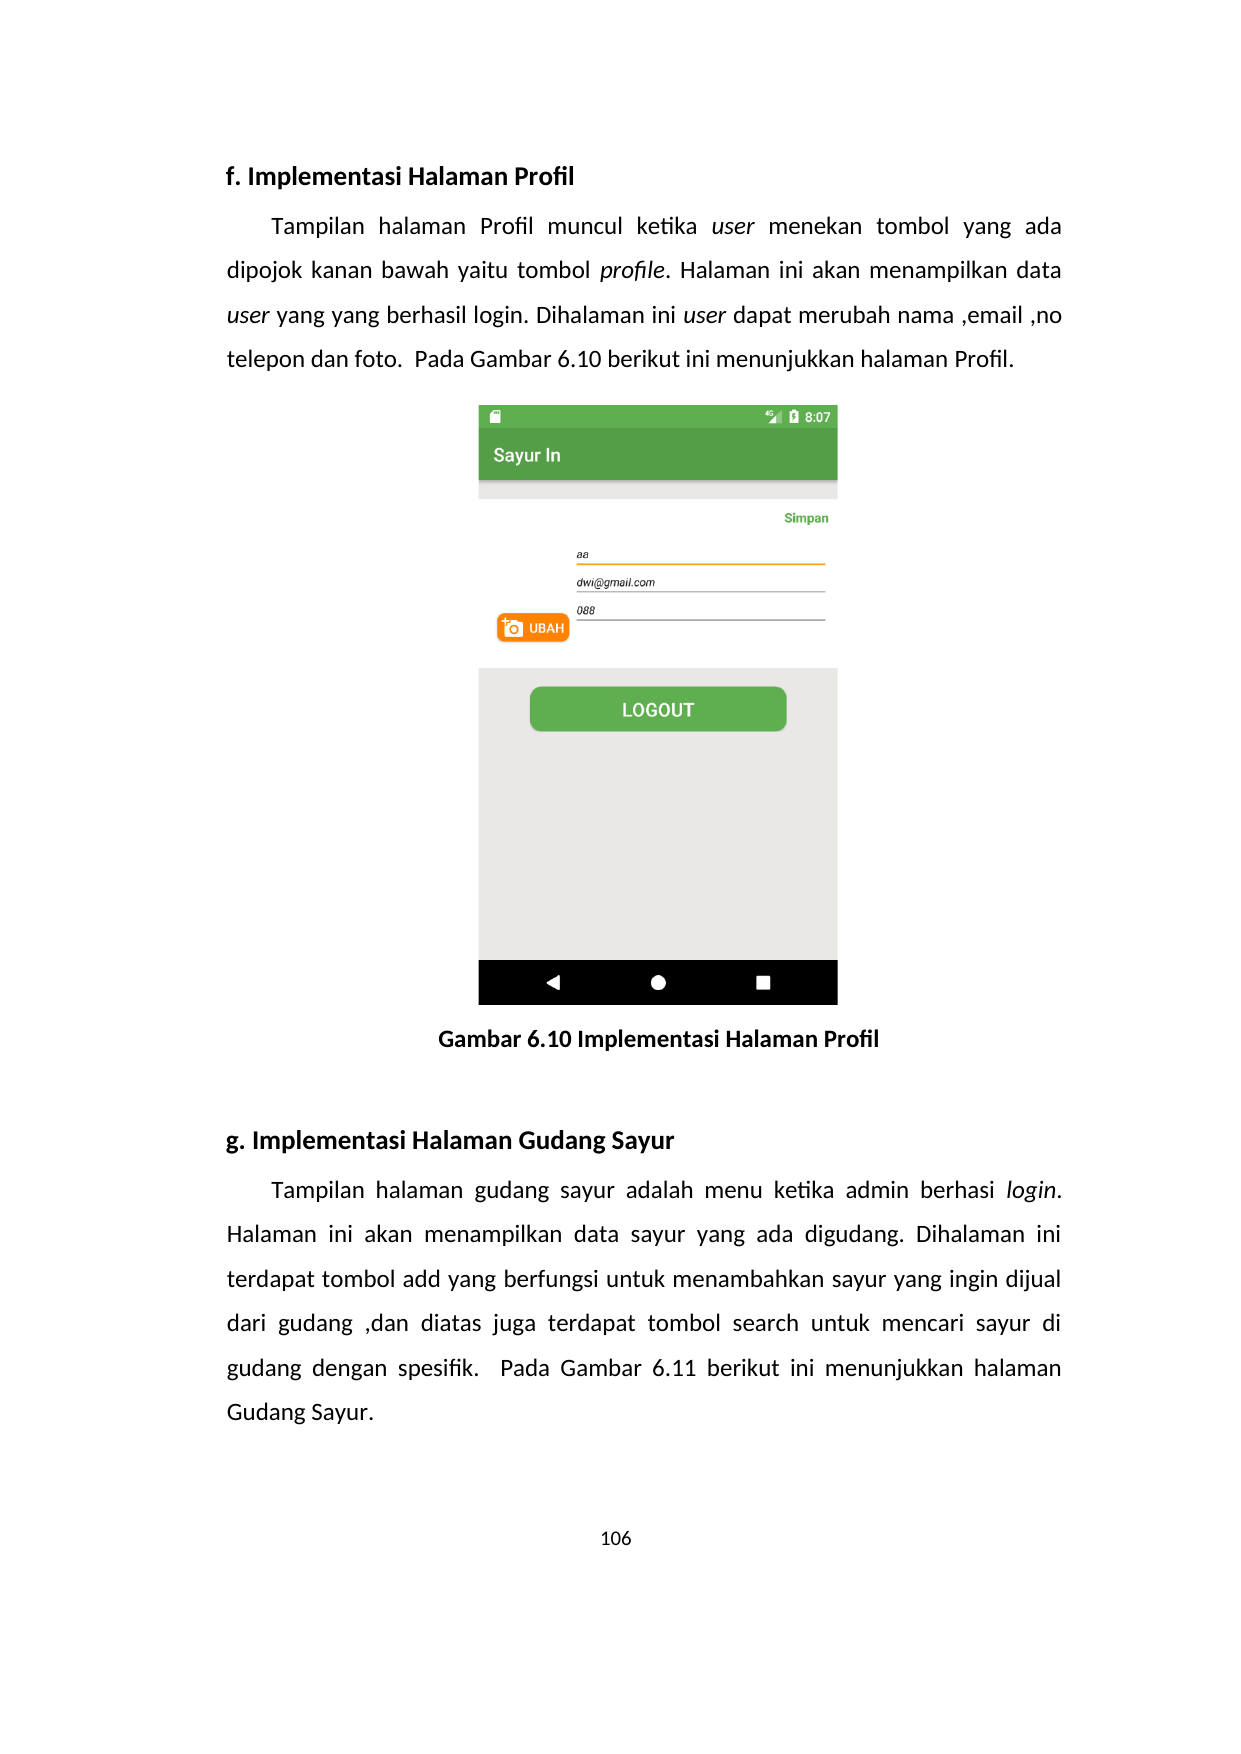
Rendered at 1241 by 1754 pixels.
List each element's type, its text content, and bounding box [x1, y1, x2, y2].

subtitle Gambar 6.10 Implementasi Halaman Profil [226, 1023, 1092, 1053]
text Tampilan halaman gudang sayur adalah menu ketika admin berhasi login. Halaman ini akan menampilkan data sayur yang ada digudang. Dihalaman ini terdapat tombol add yang berfungsi untuk menambahkan sayur yang ingin dijual dari gudang ,dan diatas juga terdapat tombol search untuk mencari sayur di gudang dengan spesifik. Pada Gambar 6.11 berikut ini menunjukkan halaman Gudang Sayur. [227, 1174, 1062, 1427]
text f. Implementasi Halaman Profil [226, 159, 1090, 192]
picture [478, 405, 838, 1005]
text Tampilan halaman Profil muncul ketika user menekan tombol yang ada dipojok kanan bawah yaitu tombol profile. Halaman ini akan menampilkan data user yang yang berhasil login. Dihalaman ini user dapat merubah nama ,email ,no telepon dan foto. Pada Gambar 6.10 berikut ini menunjukkan halaman Profil. [227, 210, 1062, 374]
text g. Implementasi Halaman Gudang Sayur [226, 1123, 1090, 1156]
